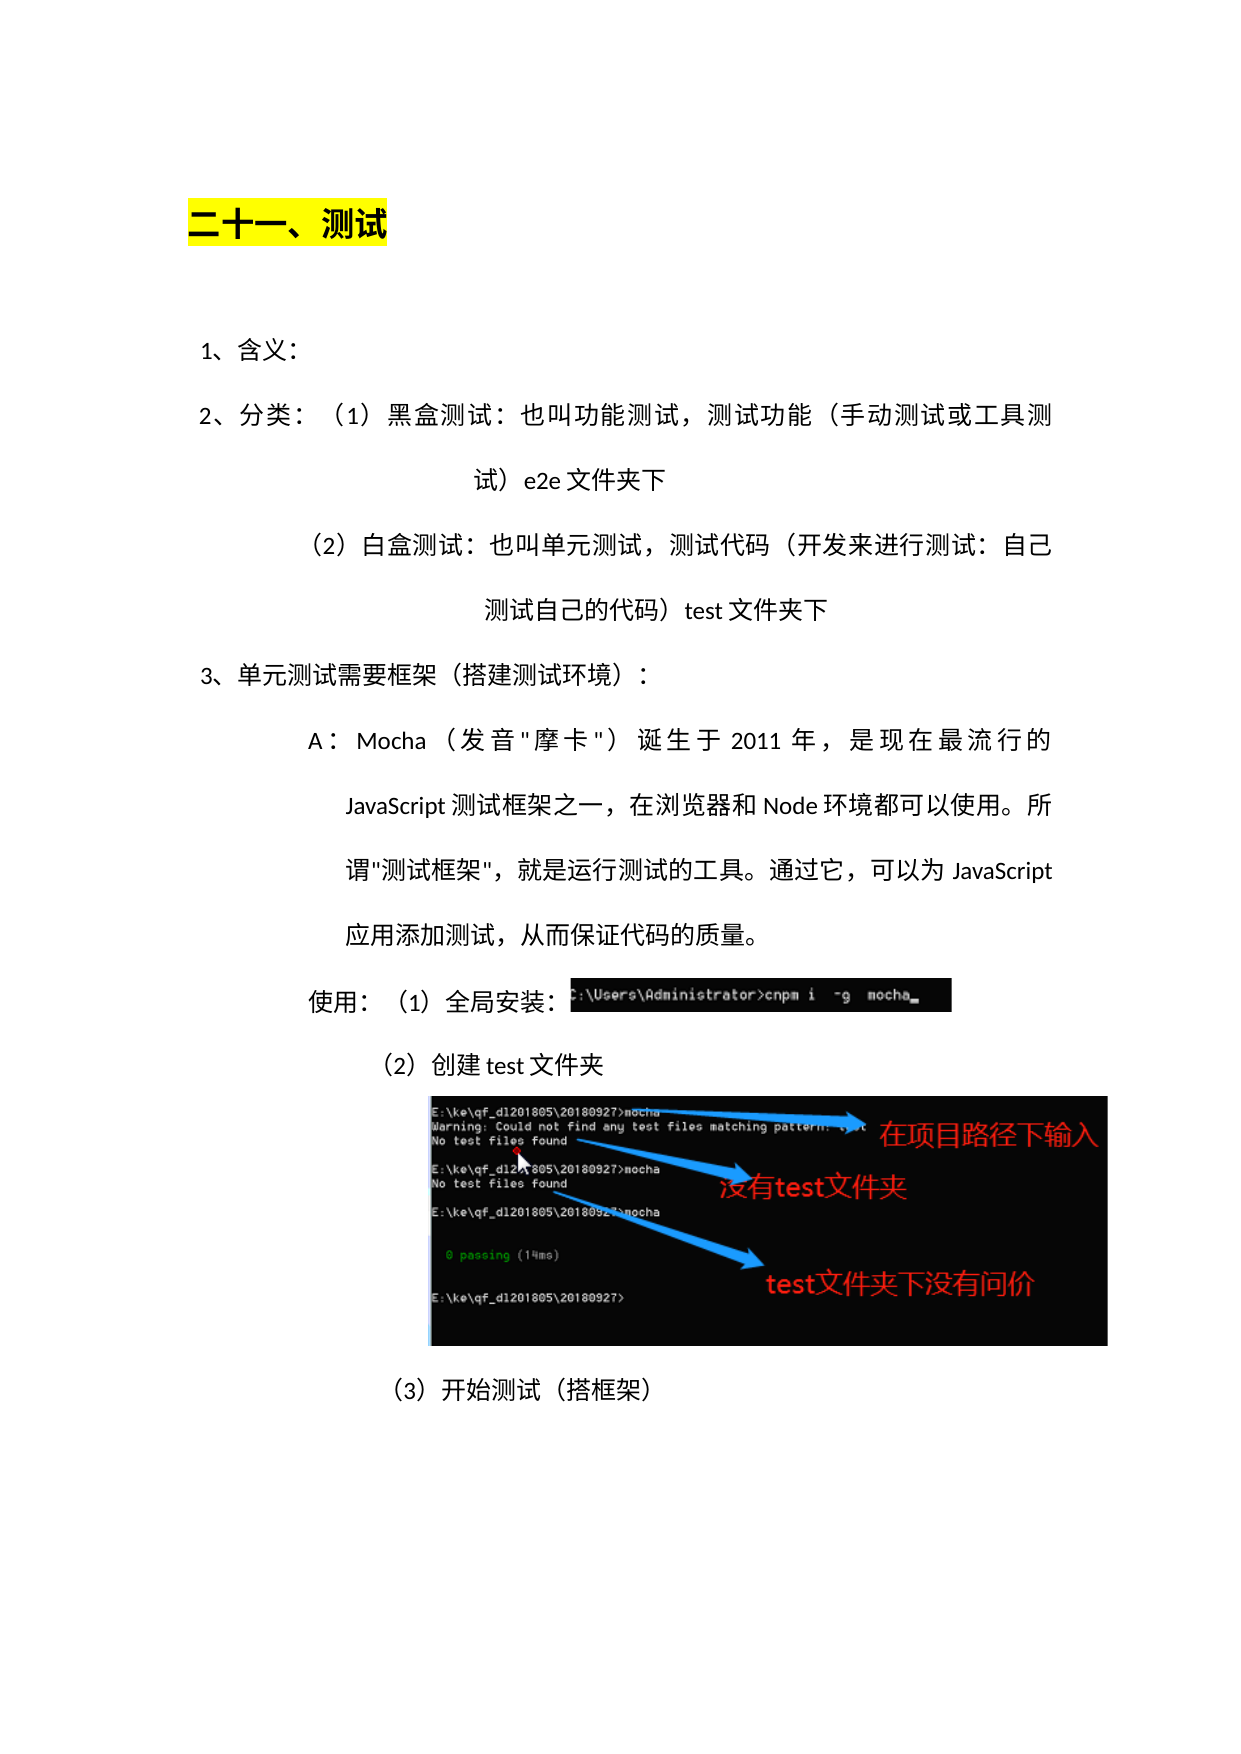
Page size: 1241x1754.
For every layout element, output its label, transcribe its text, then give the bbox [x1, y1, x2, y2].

subtitle 二十一、测试 [187, 189, 1053, 254]
list （2）创建test文件夹 [308, 1031, 1053, 1096]
text 2、分类：（1）黑盒测试：也叫功能测试，测试功能（手动测试或工具测试）e2e文件夹下 [198, 381, 1053, 511]
text 3、单元测试需要框架（搭建测试环境）： [187, 641, 1053, 706]
list A：Mocha（发音"摩卡"）诞生于2011年，是现在最流行的JavaScript测试框架之一，在浏览器和Node环境都可以使用。所谓"测试框架"，就是运行测试的工具。通过它，可以为JavaScript应用添加测试，从而保证代码的质量。 [308, 706, 1053, 966]
picture [570, 978, 952, 1012]
text 1、含义： [187, 316, 1053, 381]
text （2）白盒测试：也叫单元测试，测试代码（开发来进行测试：自己测试自己的代码）test文件夹下 [297, 511, 1053, 641]
picture [428, 1096, 1108, 1346]
text （3）开始测试（搭框架） [341, 1356, 1053, 1421]
